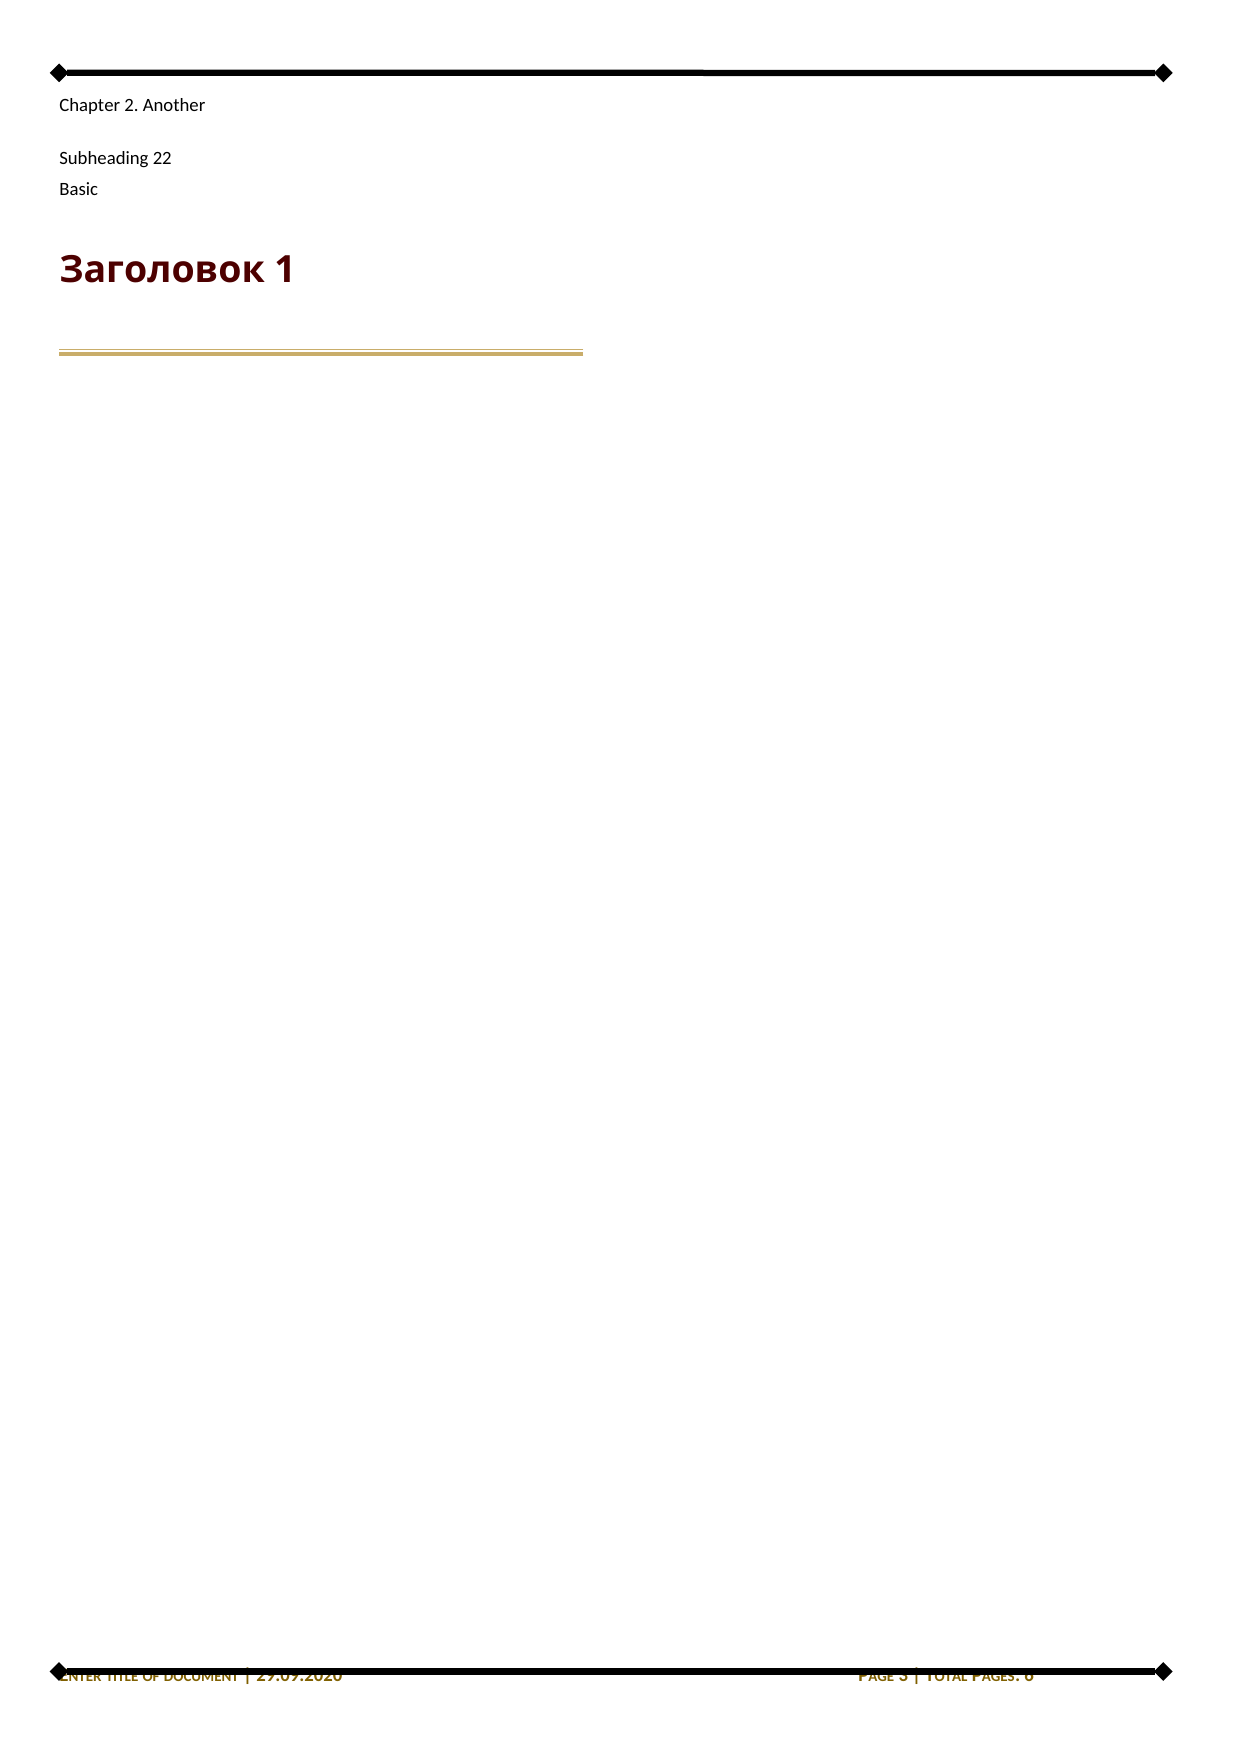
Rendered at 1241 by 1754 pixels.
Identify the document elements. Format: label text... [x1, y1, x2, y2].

text Subheading 22 [59, 147, 583, 169]
subtitle Заголовок 1 [59, 243, 583, 294]
text Chapter 2. Another [59, 93, 583, 116]
text Basic [59, 177, 583, 200]
